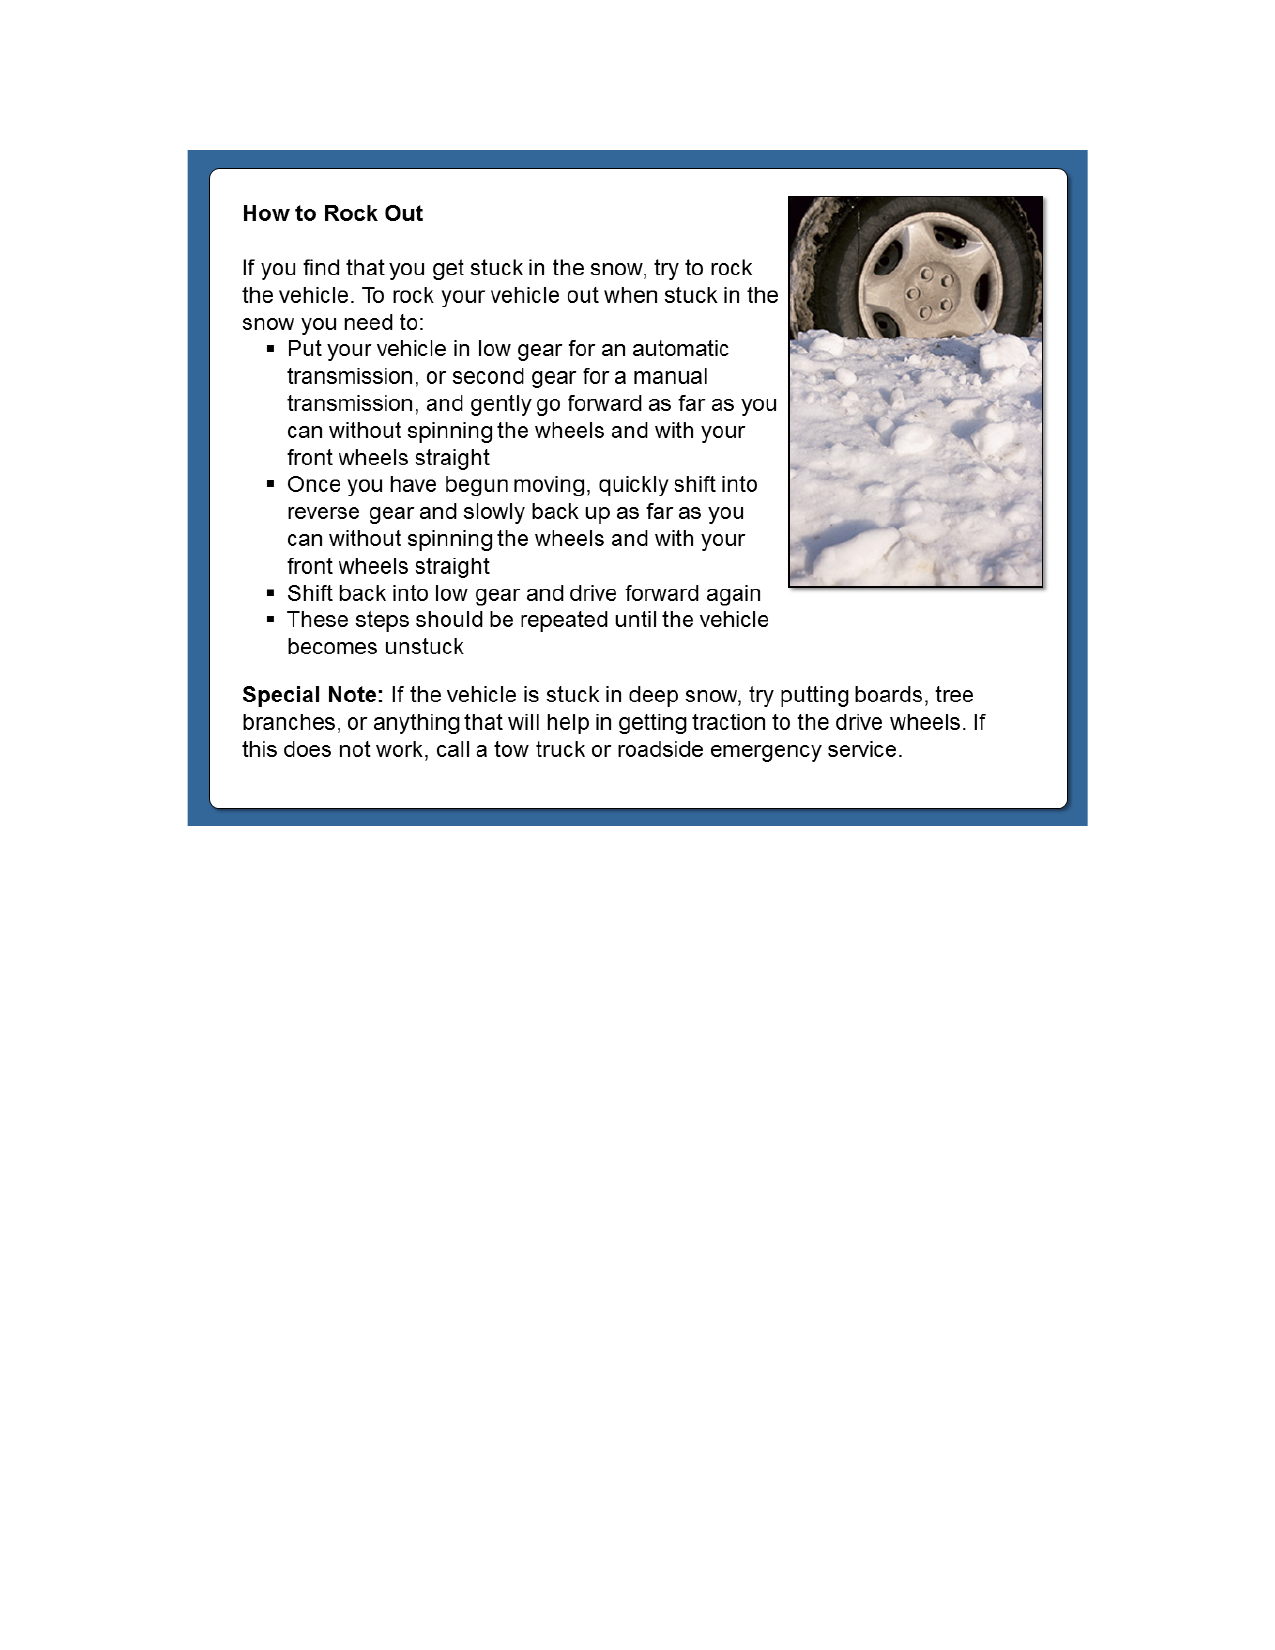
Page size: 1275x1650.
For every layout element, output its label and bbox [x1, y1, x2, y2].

picture [187, 150, 1088, 826]
